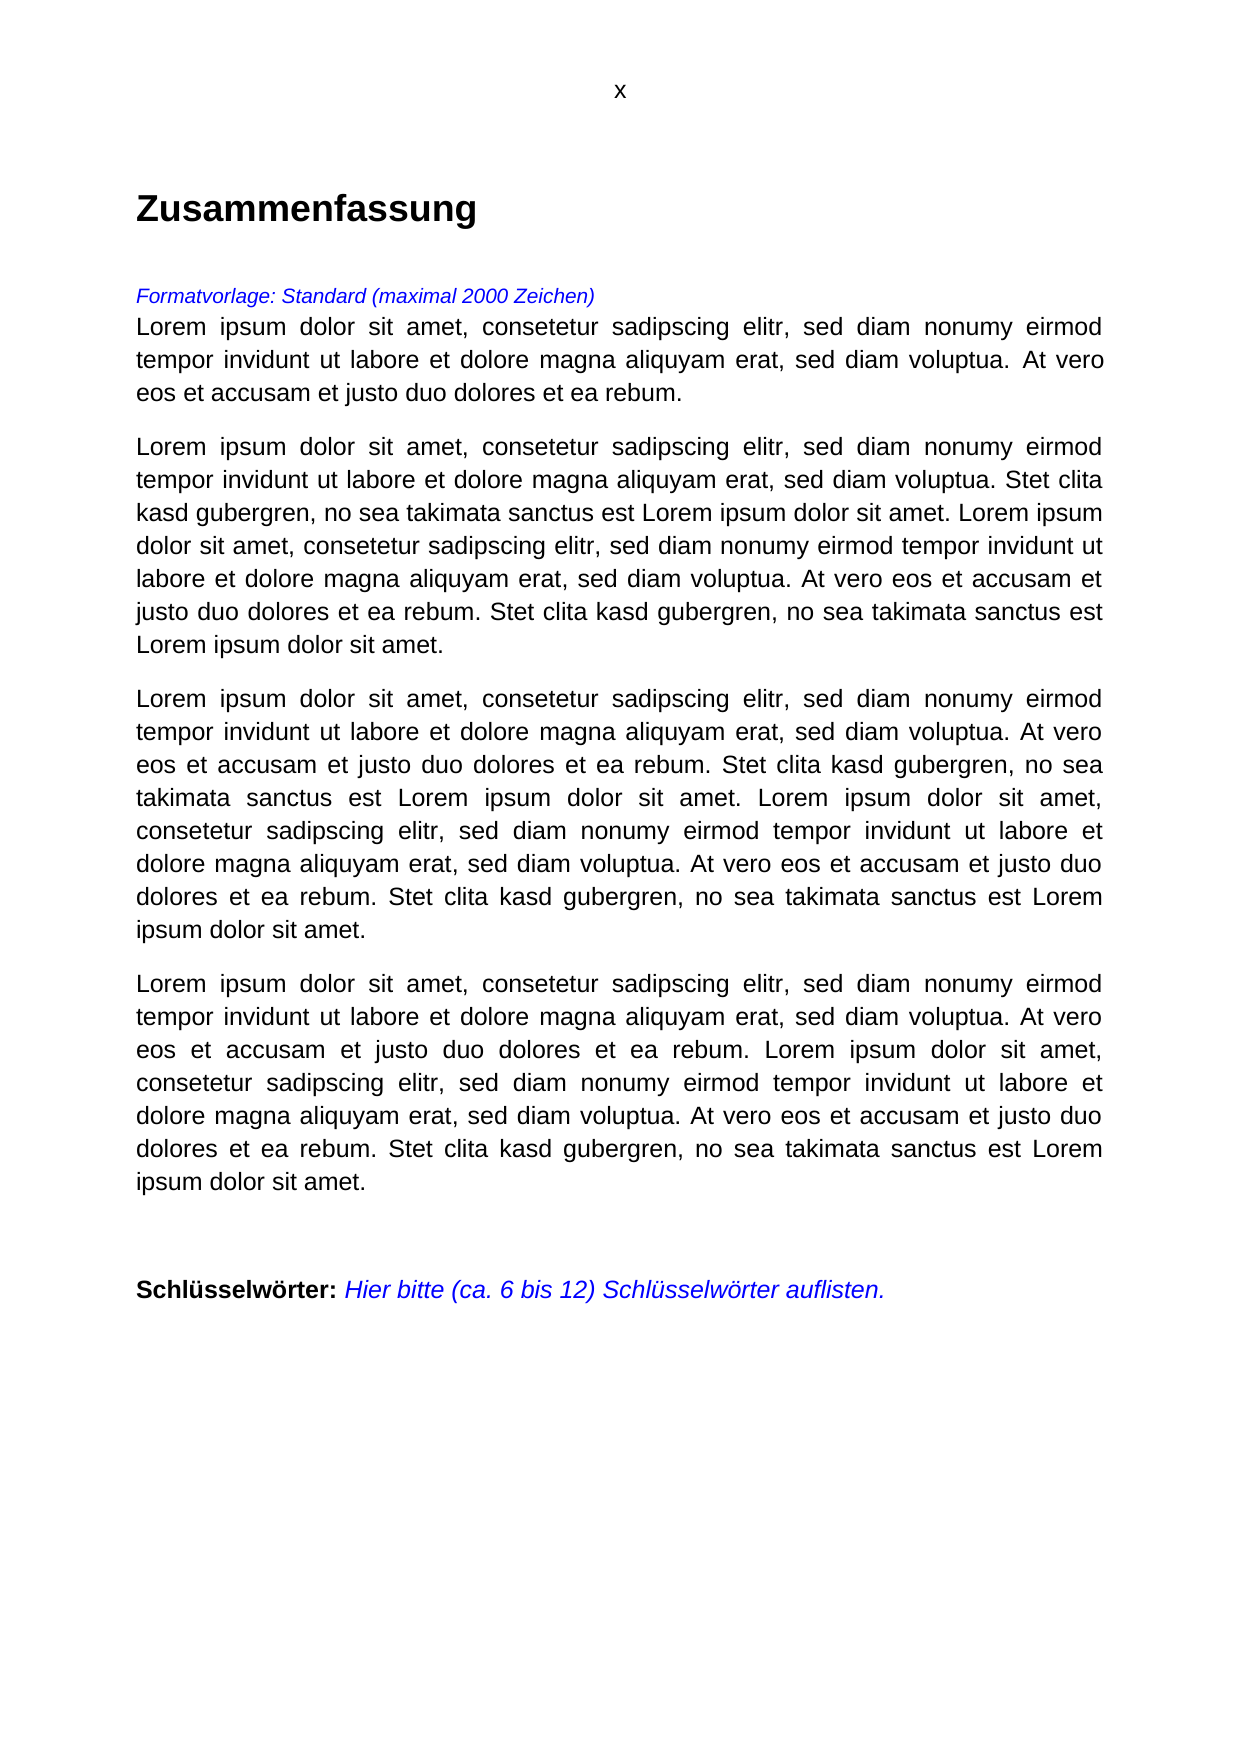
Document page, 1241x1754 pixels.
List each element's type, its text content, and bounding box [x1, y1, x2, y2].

subtitle Zusammenfassung [136, 186, 1104, 229]
text Lorem ipsum dolor sit amet, consetetur sadipscing elitr, sed diam nonumy eirmod tempor invidunt ut labore et dolore magna aliquyam erat, sed diam voluptua. At vero eos et accusam et justo duo dolores et ea rebum. Lorem ipsum dolor sit amet, consetetur sadipscing elitr, sed diam nonumy eirmod tempor invidunt ut labore et dolore magna aliquyam erat, sed diam voluptua. At vero eos et accusam et justo duo dolores et ea rebum. Stet clita kasd gubergren, no sea takimata sanctus est Lorem ipsum dolor sit amet. [136, 969, 1104, 1196]
text Schlüsselwörter: Hier bitte (ca. 6 bis 12) Schlüsselwörter auflisten. [136, 1275, 1104, 1304]
text Lorem ipsum dolor sit amet, consetetur sadipscing elitr, sed diam nonumy eirmod tempor invidunt ut labore et dolore magna aliquyam erat, sed diam voluptua. At vero eos et accusam et justo duo dolores et ea rebum. [136, 312, 1104, 407]
text Formatvorlage: Standard (maximal 2000 Zeichen) [136, 283, 1104, 307]
text Lorem ipsum dolor sit amet, consetetur sadipscing elitr, sed diam nonumy eirmod tempor invidunt ut labore et dolore magna aliquyam erat, sed diam voluptua. At vero eos et accusam et justo duo dolores et ea rebum. Stet clita kasd gubergren, no sea takimata sanctus est Lorem ipsum dolor sit amet. Lorem ipsum dolor sit amet, consetetur sadipscing elitr, sed diam nonumy eirmod tempor invidunt ut labore et dolore magna aliquyam erat, sed diam voluptua. At vero eos et accusam et justo duo dolores et ea rebum. Stet clita kasd gubergren, no sea takimata sanctus est Lorem ipsum dolor sit amet. [136, 684, 1104, 944]
text Lorem ipsum dolor sit amet, consetetur sadipscing elitr, sed diam nonumy eirmod tempor invidunt ut labore et dolore magna aliquyam erat, sed diam voluptua. Stet clita kasd gubergren, no sea takimata sanctus est Lorem ipsum dolor sit amet. Lorem ipsum dolor sit amet, consetetur sadipscing elitr, sed diam nonumy eirmod tempor invidunt ut labore et dolore magna aliquyam erat, sed diam voluptua. At vero eos et accusam et justo duo dolores et ea rebum. Stet clita kasd gubergren, no sea takimata sanctus est Lorem ipsum dolor sit amet. [136, 432, 1104, 659]
